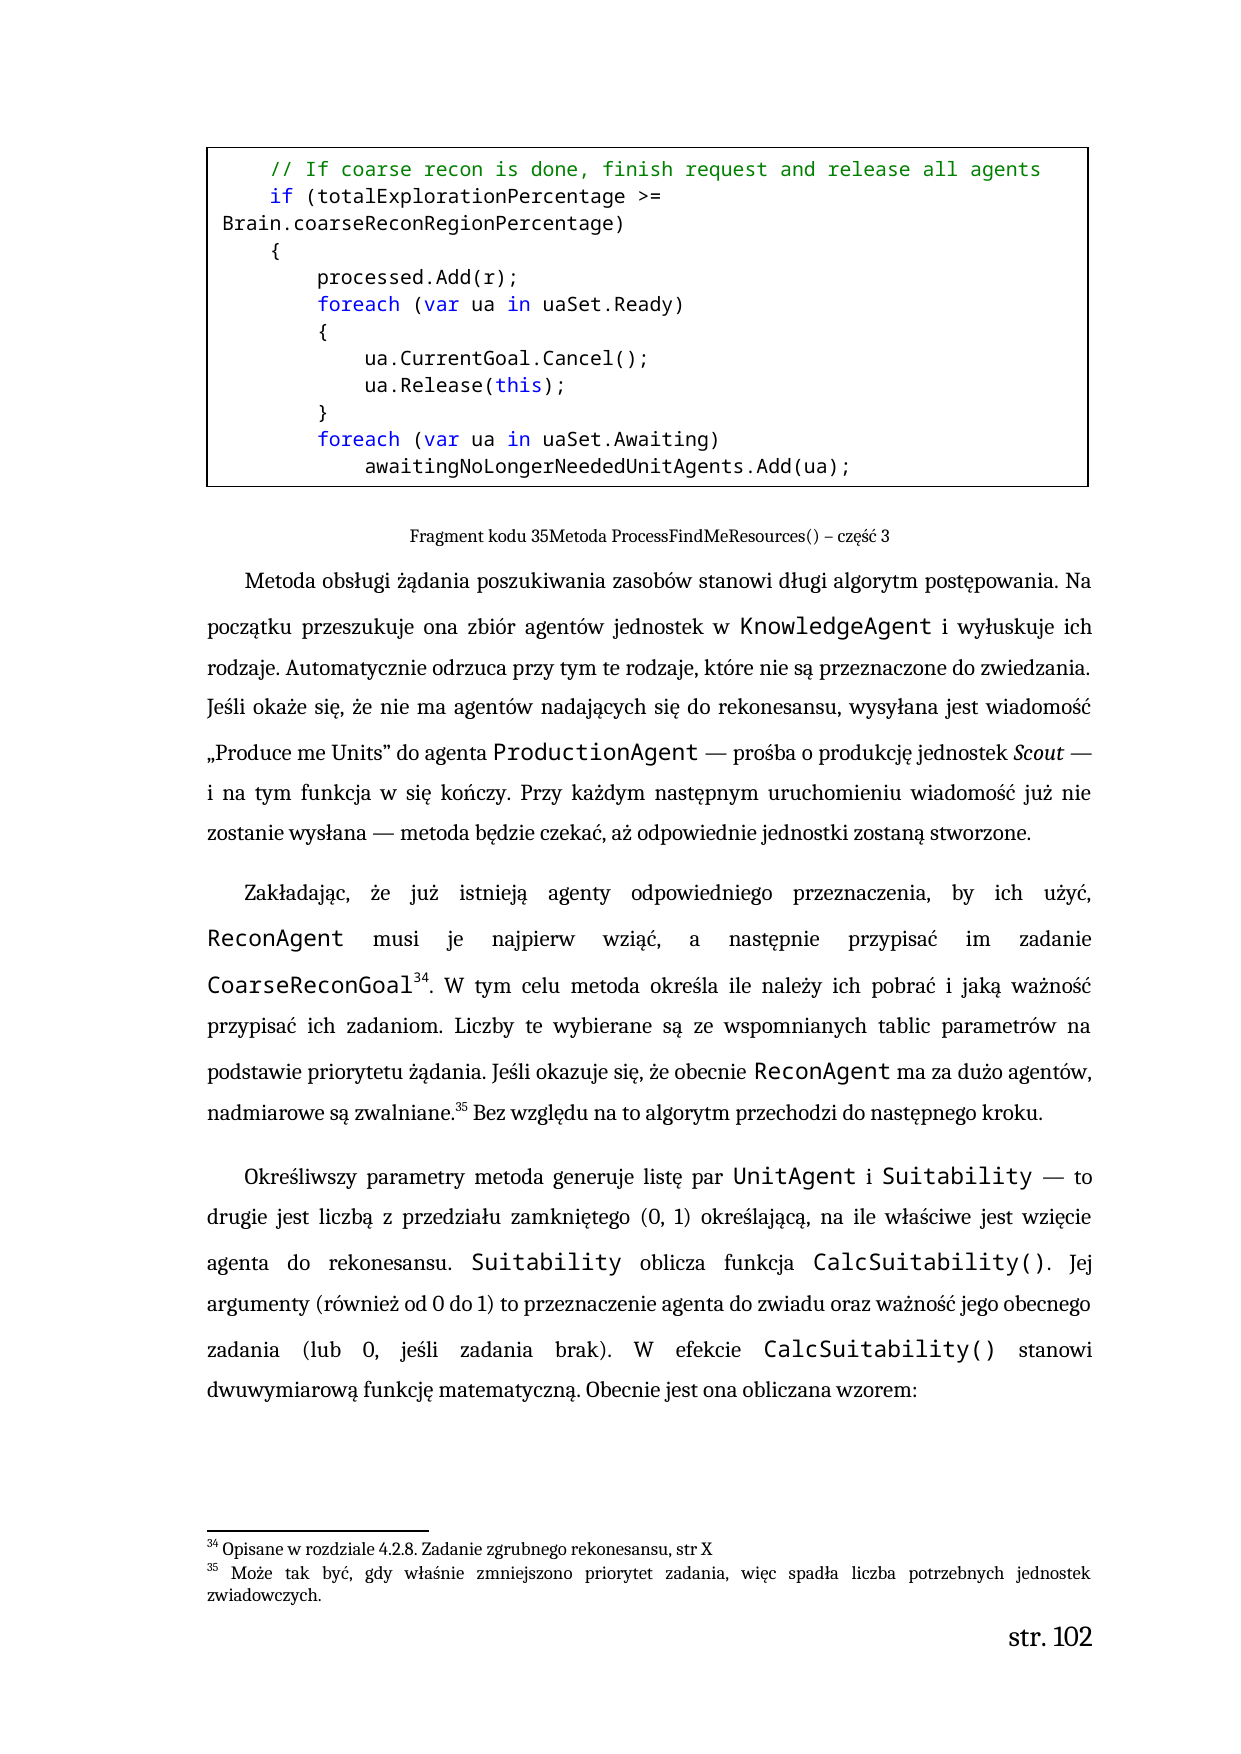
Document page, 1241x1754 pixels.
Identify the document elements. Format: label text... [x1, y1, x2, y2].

text Określiwszy parametry metoda generuje listę par UnitAgent i Suitability — to drugie jest liczbą z przedziału zamkniętego (0, 1) określającą, na ile właściwe jest wzięcie agenta do rekonesansu. Suitability oblicza funkcja CalcSuitability(). Jej argumenty (również od 0 do 1) to przeznaczenie agenta do zwiadu oraz ważność jego obecnego zadania (lub 0, jeśli zadania brak). W efekcie CalcSuitability() stanowi dwuwymiarową funkcję matematyczną. Obecnie jest ona obliczana wzorem: [207, 1160, 1092, 1403]
text Metoda obsługi żądania poszukiwania zasobów stanowi długi algorytm postępowania. Na początku przeszukuje ona zbiór agentów jednostek w KnowledgeAgent i wyłuskuje ich rodzaje. Automatycznie odrzuca przy tym te rodzaje, które nie są przeznaczone do zwiedzania. Jeśli okaże się, że nie ma agentów nadających się do rekonesansu, wysyłana jest wiadomość „Produce me Units” do agenta ProductionAgent — prośba o produkcję jednostek Scout — i na tym funkcja w się kończy. Przy każdym następnym uruchomieniu wiadomość już nie zostanie wysłana — metoda będzie czekać, aż odpowiednie jednostki zostaną stworzone. [207, 568, 1092, 846]
text Zakładając, że już istnieją agenty odpowiedniego przeznaczenia, by ich użyć, ReconAgent musi je najpierw wziąć, a następnie przypisać im zadanie CoarseReconGoal. W tym celu metoda określa ile należy ich pobrać i jaką ważność przypisać ich zadaniom. Liczby te wybierane są ze wspomnianych tablic parametrów na podstawie priorytetu żądania. Jeśli okazuje się, że obecnie ReconAgent ma za dużo agentów, nadmiarowe są zwalniane. Bez względu na to algorytm przechodzi do następnego kroku. [207, 880, 1092, 1126]
